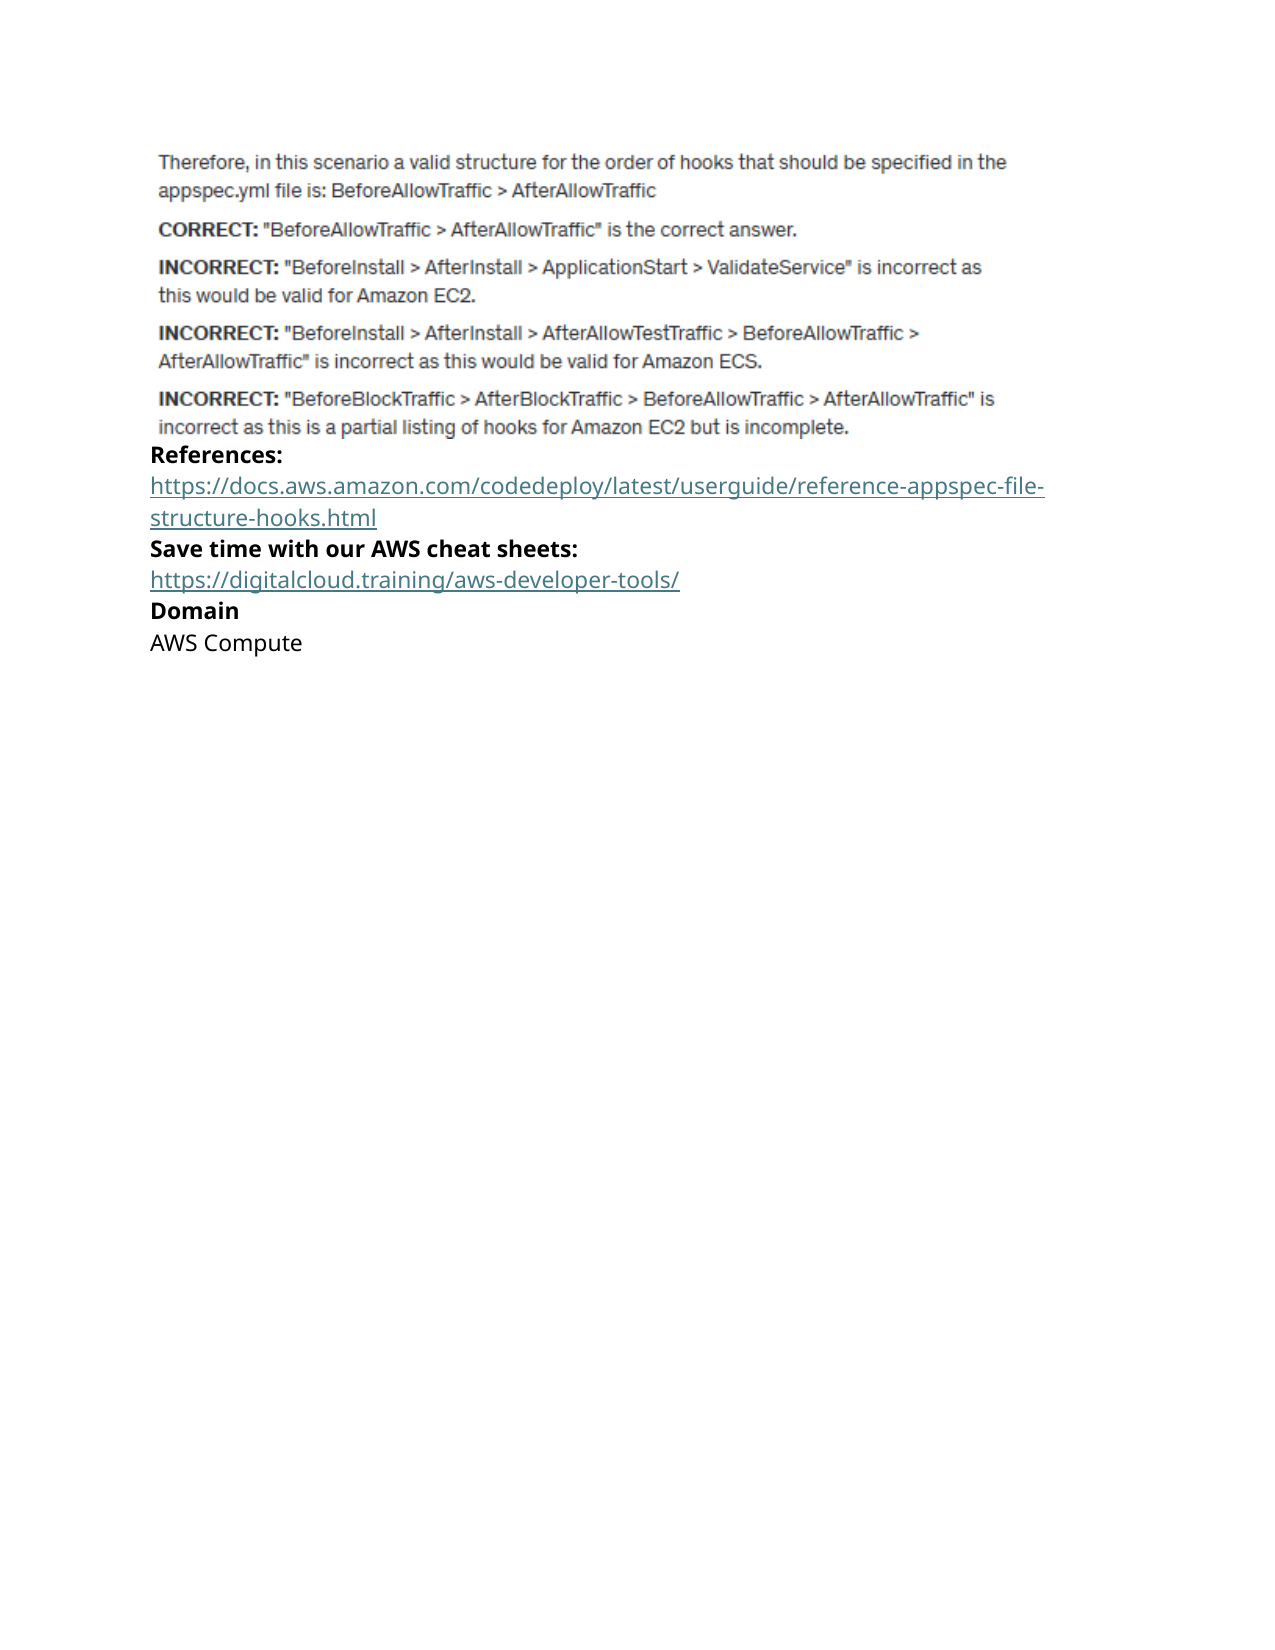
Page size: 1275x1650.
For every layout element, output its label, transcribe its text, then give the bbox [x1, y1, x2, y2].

text References: [150, 439, 1125, 470]
text AWS Compute [150, 627, 1125, 658]
text Save time with our AWS cheat sheets: [150, 533, 1125, 564]
text Domain [150, 595, 1125, 627]
picture [150, 150, 1010, 439]
text https://digitalcloud.training/aws-developer-tools/ [150, 564, 1125, 595]
text https://docs.aws.amazon.com/codedeploy/latest/userguide/reference-appspec-file-structure-hooks.html [150, 470, 1125, 533]
